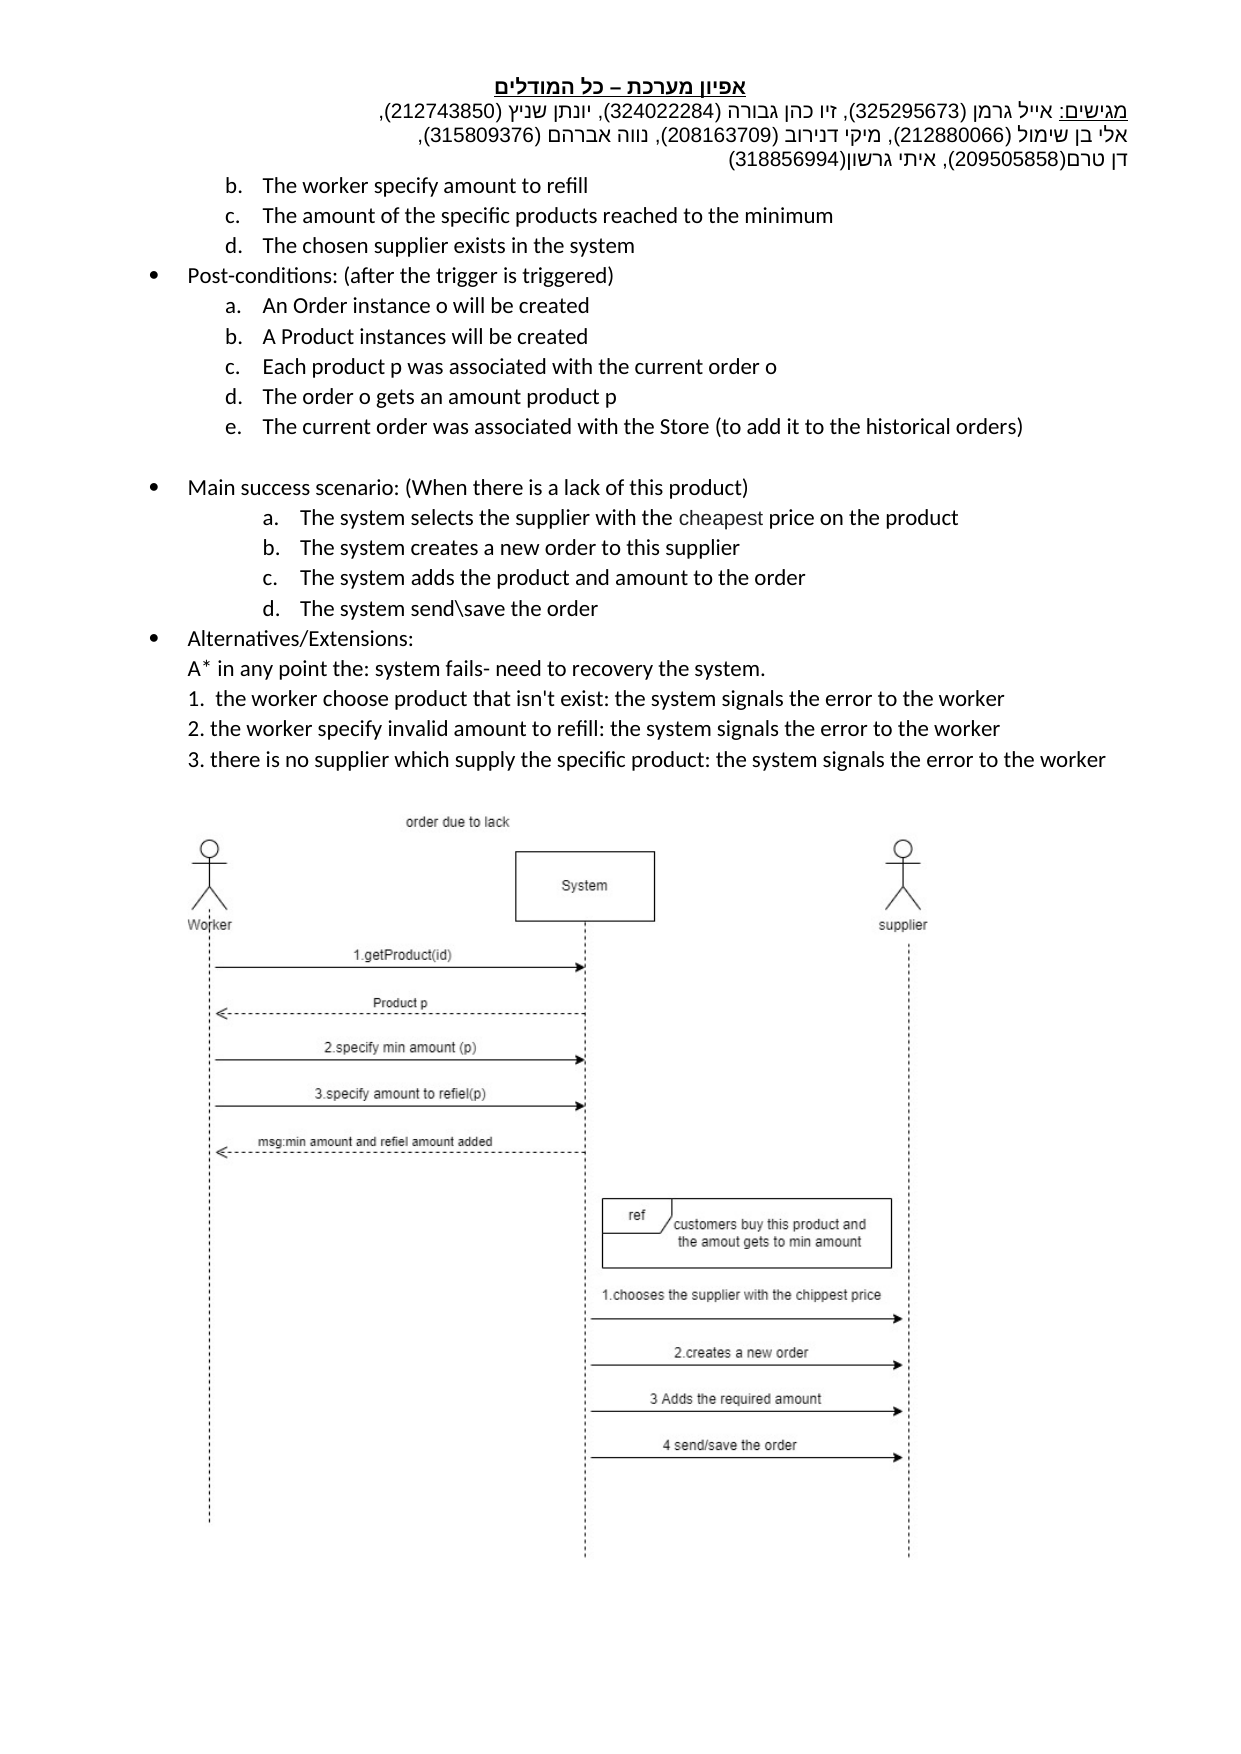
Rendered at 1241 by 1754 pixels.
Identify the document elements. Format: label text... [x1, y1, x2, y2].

list The system creates a new order to this supplier [262, 533, 1128, 561]
list 2. the worker specify invalid amount to refill: the system signals the error to the worker [187, 714, 1128, 743]
list Alternatives/Extensions: [150, 624, 1128, 652]
picture [187, 805, 928, 1560]
list The system adds the product and amount to the order [262, 563, 1128, 592]
list 3. there is no supplier which supply the specific product: the system signals the error to the worker [187, 745, 1128, 773]
list The order o gets an amount product p [225, 382, 1128, 410]
list 1. the worker choose product that isn't exist: the system signals the error to the worker [187, 684, 1128, 712]
list The worker specify amount to refill [225, 171, 1128, 199]
list Main success scenario: (When there is a lack of this product) [150, 473, 1128, 501]
list A* in any point the: system fails- need to recovery the system. [187, 654, 1128, 682]
list The system selects the supplier with the cheapest‏ price on the product [262, 503, 1128, 531]
list The amount of the specific products reached to the minimum [225, 201, 1128, 229]
list The chosen supplier exists in the system [225, 231, 1128, 259]
list A Product instances will be created [225, 322, 1128, 350]
list An Order instance o will be created [225, 292, 1128, 320]
list The current order was associated with the Store (to add it to the historical orders) [225, 412, 1128, 441]
list The system send\save the order [262, 594, 1128, 622]
list Each product p was associated with the current order o [225, 352, 1128, 380]
list Post-conditions: (after the trigger is triggered) [150, 261, 1128, 289]
